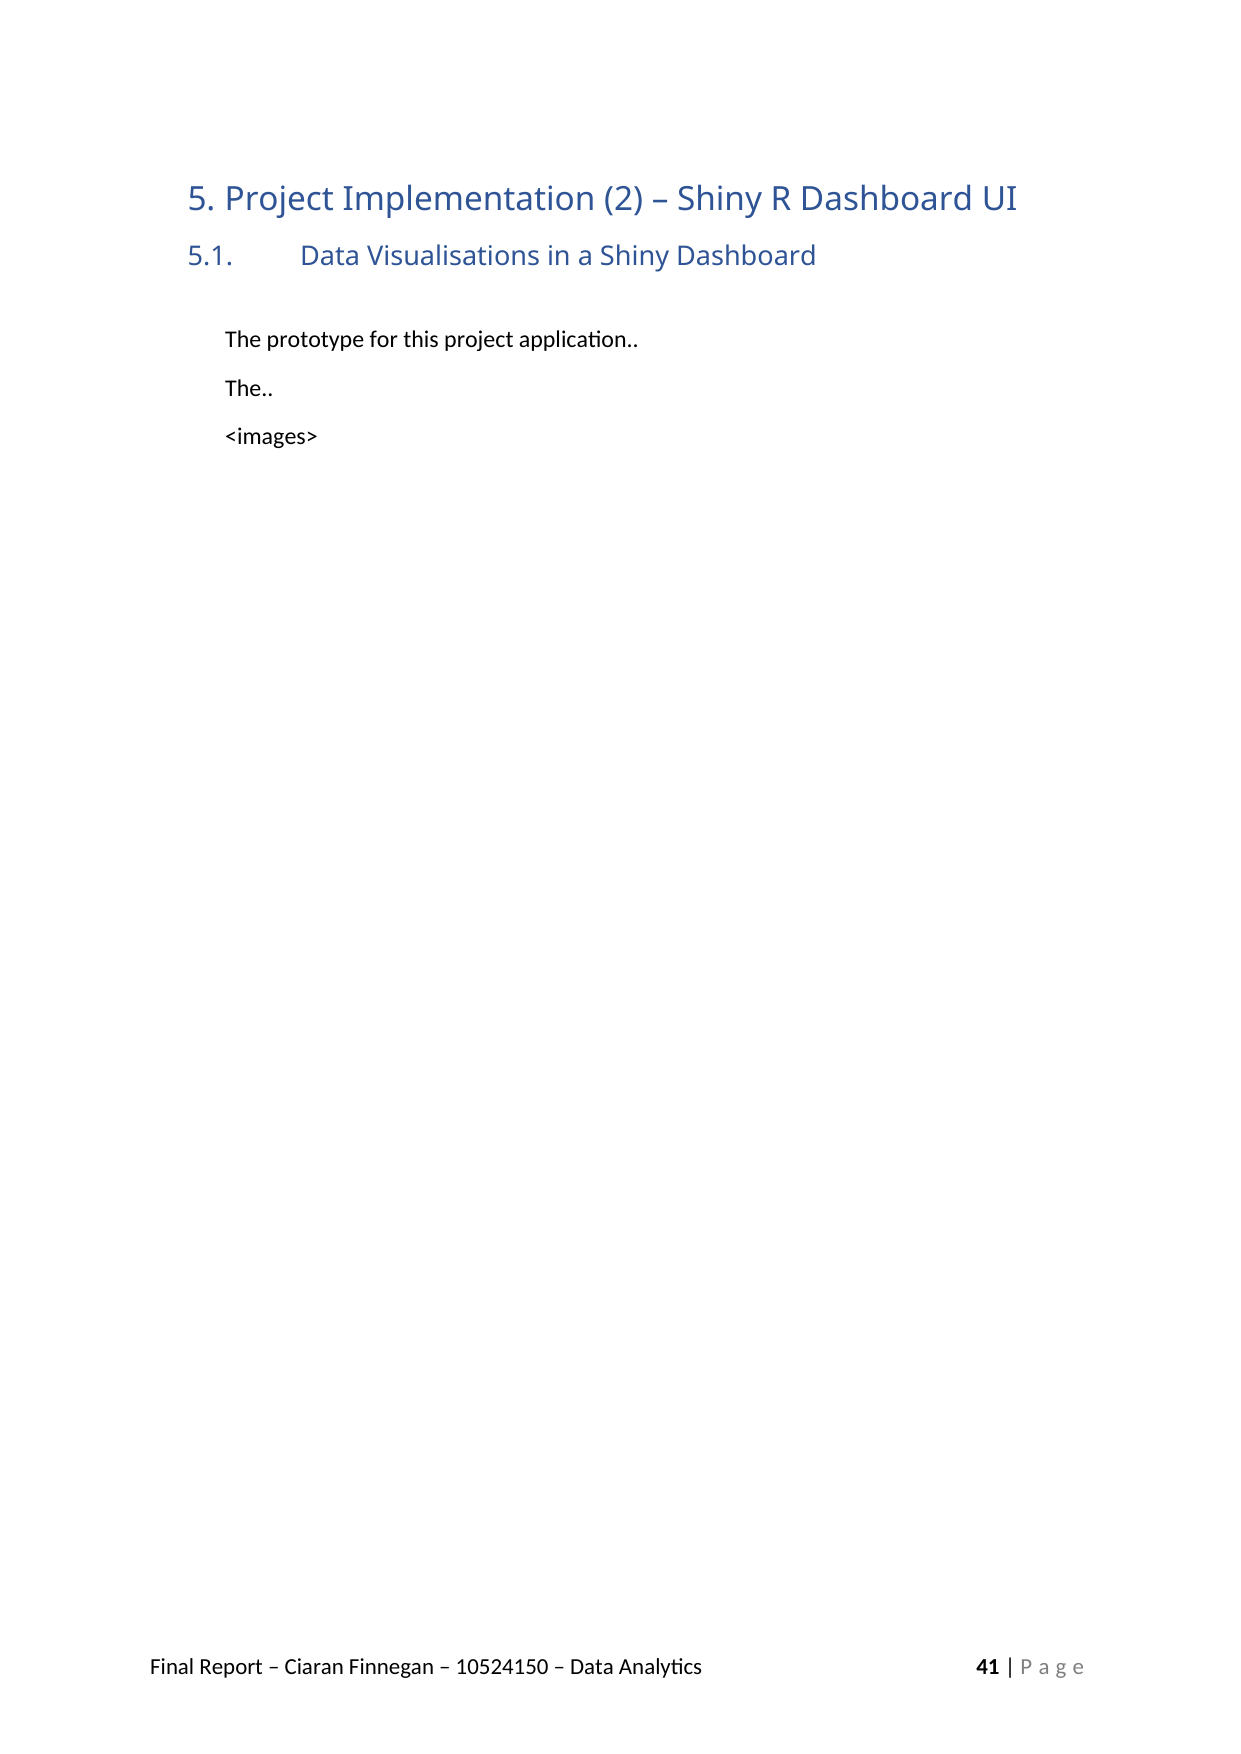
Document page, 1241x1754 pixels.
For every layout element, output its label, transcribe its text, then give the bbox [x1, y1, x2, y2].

text The prototype for this project application.. [150, 324, 1090, 354]
subtitle Data Visualisations in a Shiny Dashboard [187, 236, 1090, 273]
text <images> [150, 421, 1090, 450]
subtitle Project Implementation (2) – Shiny R Dashboard UI [187, 175, 1090, 220]
text The.. [150, 373, 1090, 402]
